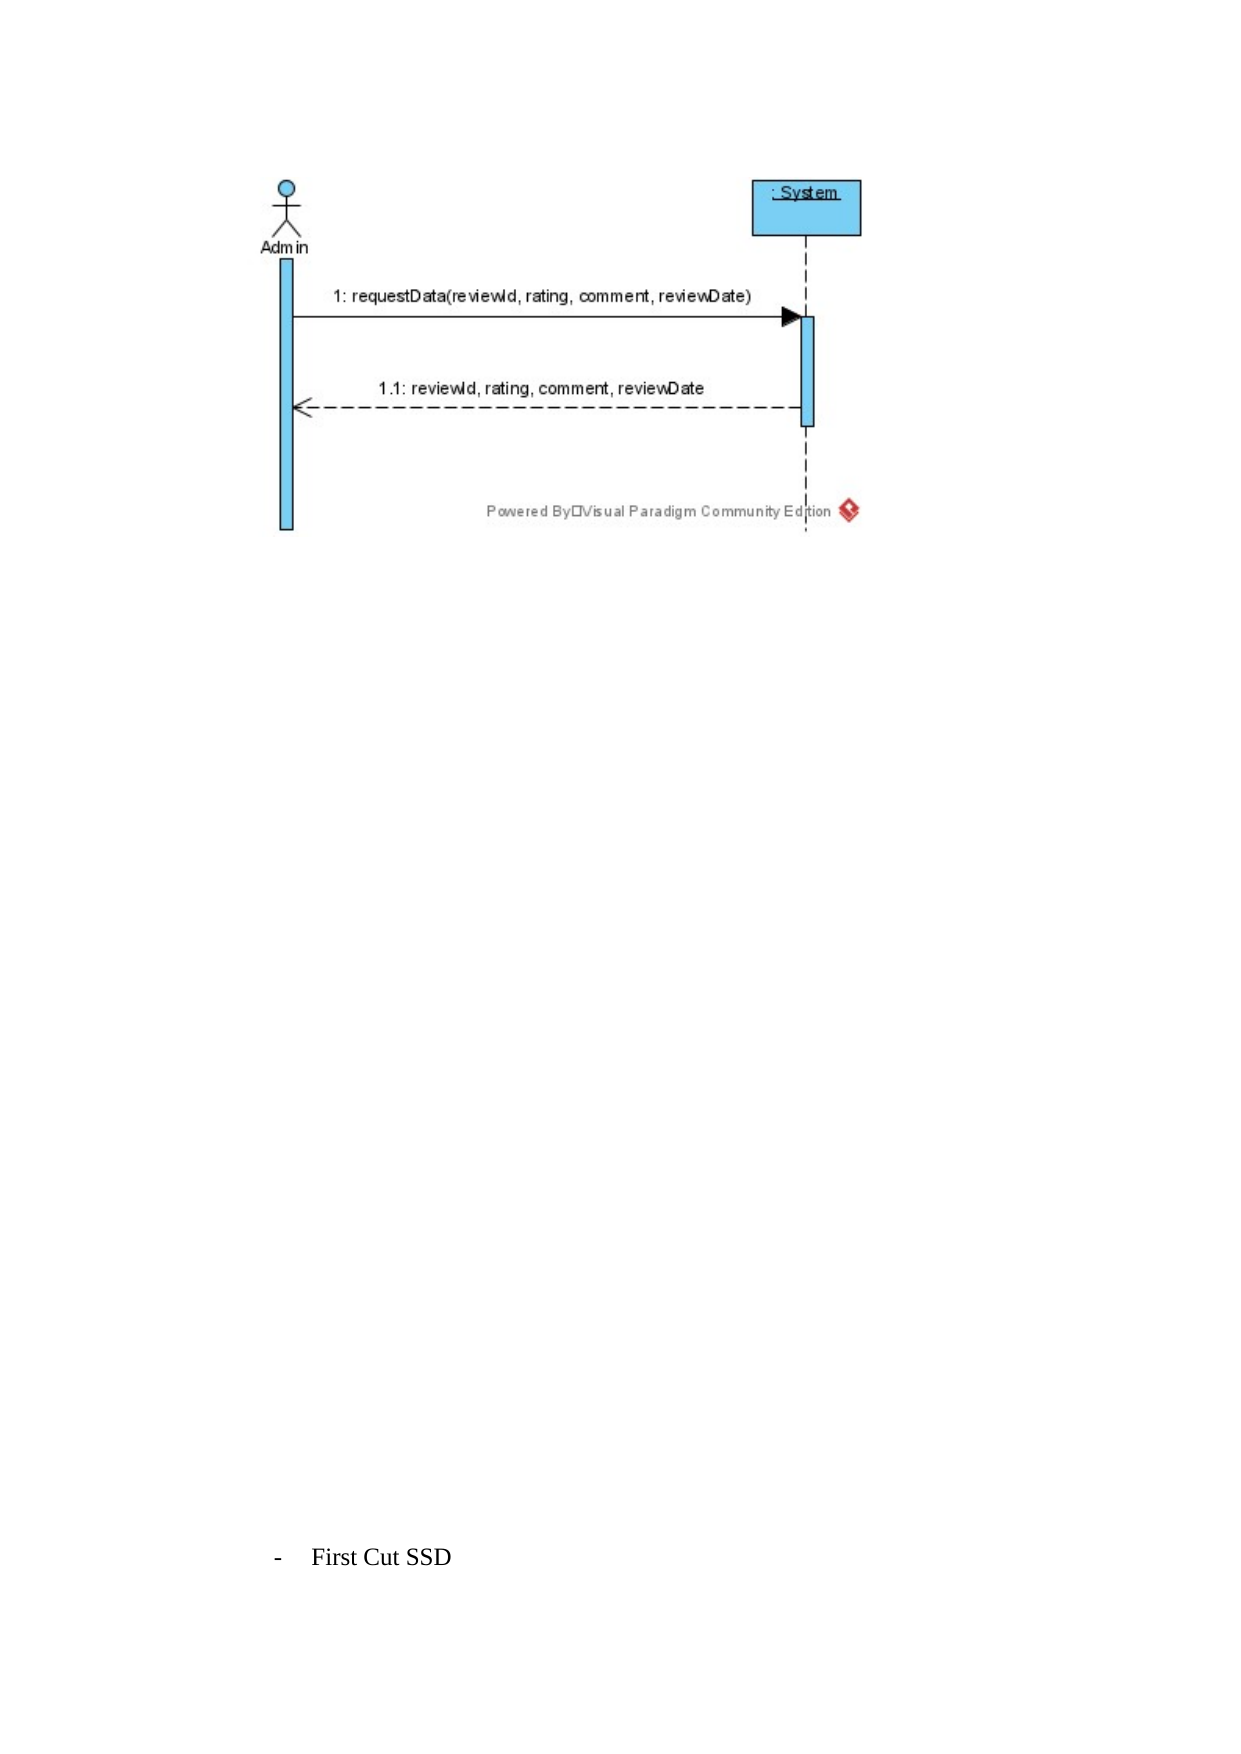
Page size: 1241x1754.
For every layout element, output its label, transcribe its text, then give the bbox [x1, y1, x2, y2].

list First Cut SSD [274, 1542, 1063, 1571]
picture [236, 177, 868, 537]
